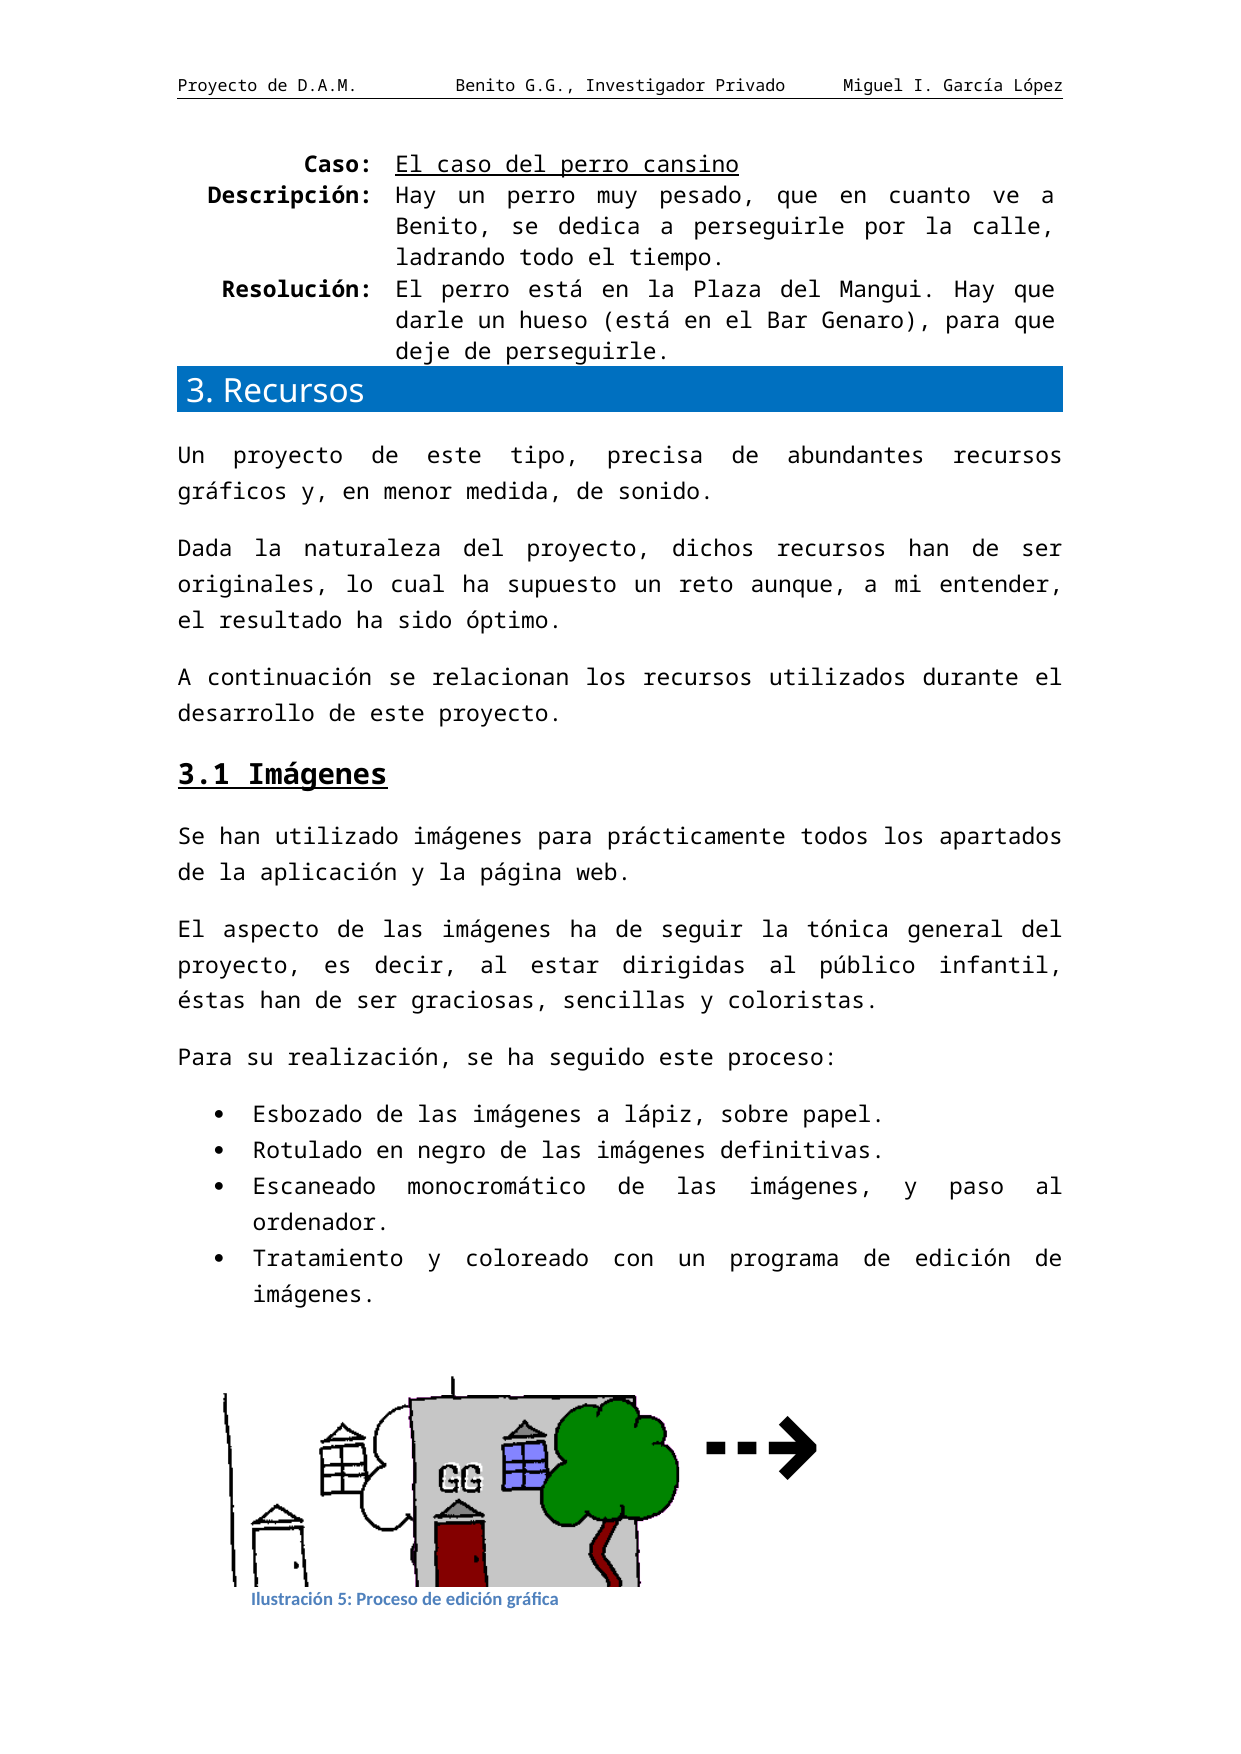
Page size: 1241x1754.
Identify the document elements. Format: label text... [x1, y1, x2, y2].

text Un proyecto de este tipo, precisa de abundantes recursos gráficos y, en menor medida, de sonido. [177, 439, 1063, 507]
list Rotulado en negro de las imágenes definitivas. [215, 1134, 1063, 1165]
picture [203, 1368, 680, 1587]
text 3. Recursos [177, 366, 1063, 412]
table_cell El perro está en la Plaza del Mangui. Hay que darle un hueso (está en el Bar Genaro), para que deje de perseguirle. [384, 273, 1066, 366]
text El aspecto de las imágenes ha de seguir la tónica general del proyecto, es decir, al estar dirigidas al público infantil, éstas han de ser graciosas, sencillas y coloristas. [177, 913, 1063, 1016]
table_cell Descripción: [166, 179, 384, 273]
text Para su realización, se ha seguido este proceso: [177, 1041, 1063, 1072]
table_cell Hay un perro muy pesado, que en cuanto ve a Benito, se dedica a perseguirle por la calle, ladrando todo el tiempo. [384, 179, 1066, 273]
text A continuación se relacionan los recursos utilizados durante el desarrollo de este proyecto. [177, 661, 1063, 728]
list Escaneado monocromático de las imágenes, y paso al ordenador. [215, 1170, 1063, 1237]
text 3.1 Imágenes [177, 753, 1063, 793]
text Dada la naturaleza del proyecto, dichos recursos han de ser originales, lo cual ha supuesto un reto aunque, a mi entender, el resultado ha sido óptimo. [177, 532, 1063, 635]
table_header Caso: [166, 148, 384, 179]
list Tratamiento y coloreado con un programa de edición de imágenes. [215, 1242, 1063, 1309]
table_header El caso del perro cansino [384, 148, 1066, 179]
text Se han utilizado imágenes para prácticamente todos los apartados de la aplicación y la página web. [177, 820, 1063, 887]
list Esbozado de las imágenes a lápiz, sobre papel. [215, 1098, 1063, 1129]
table_cell Resolución: [166, 273, 384, 366]
